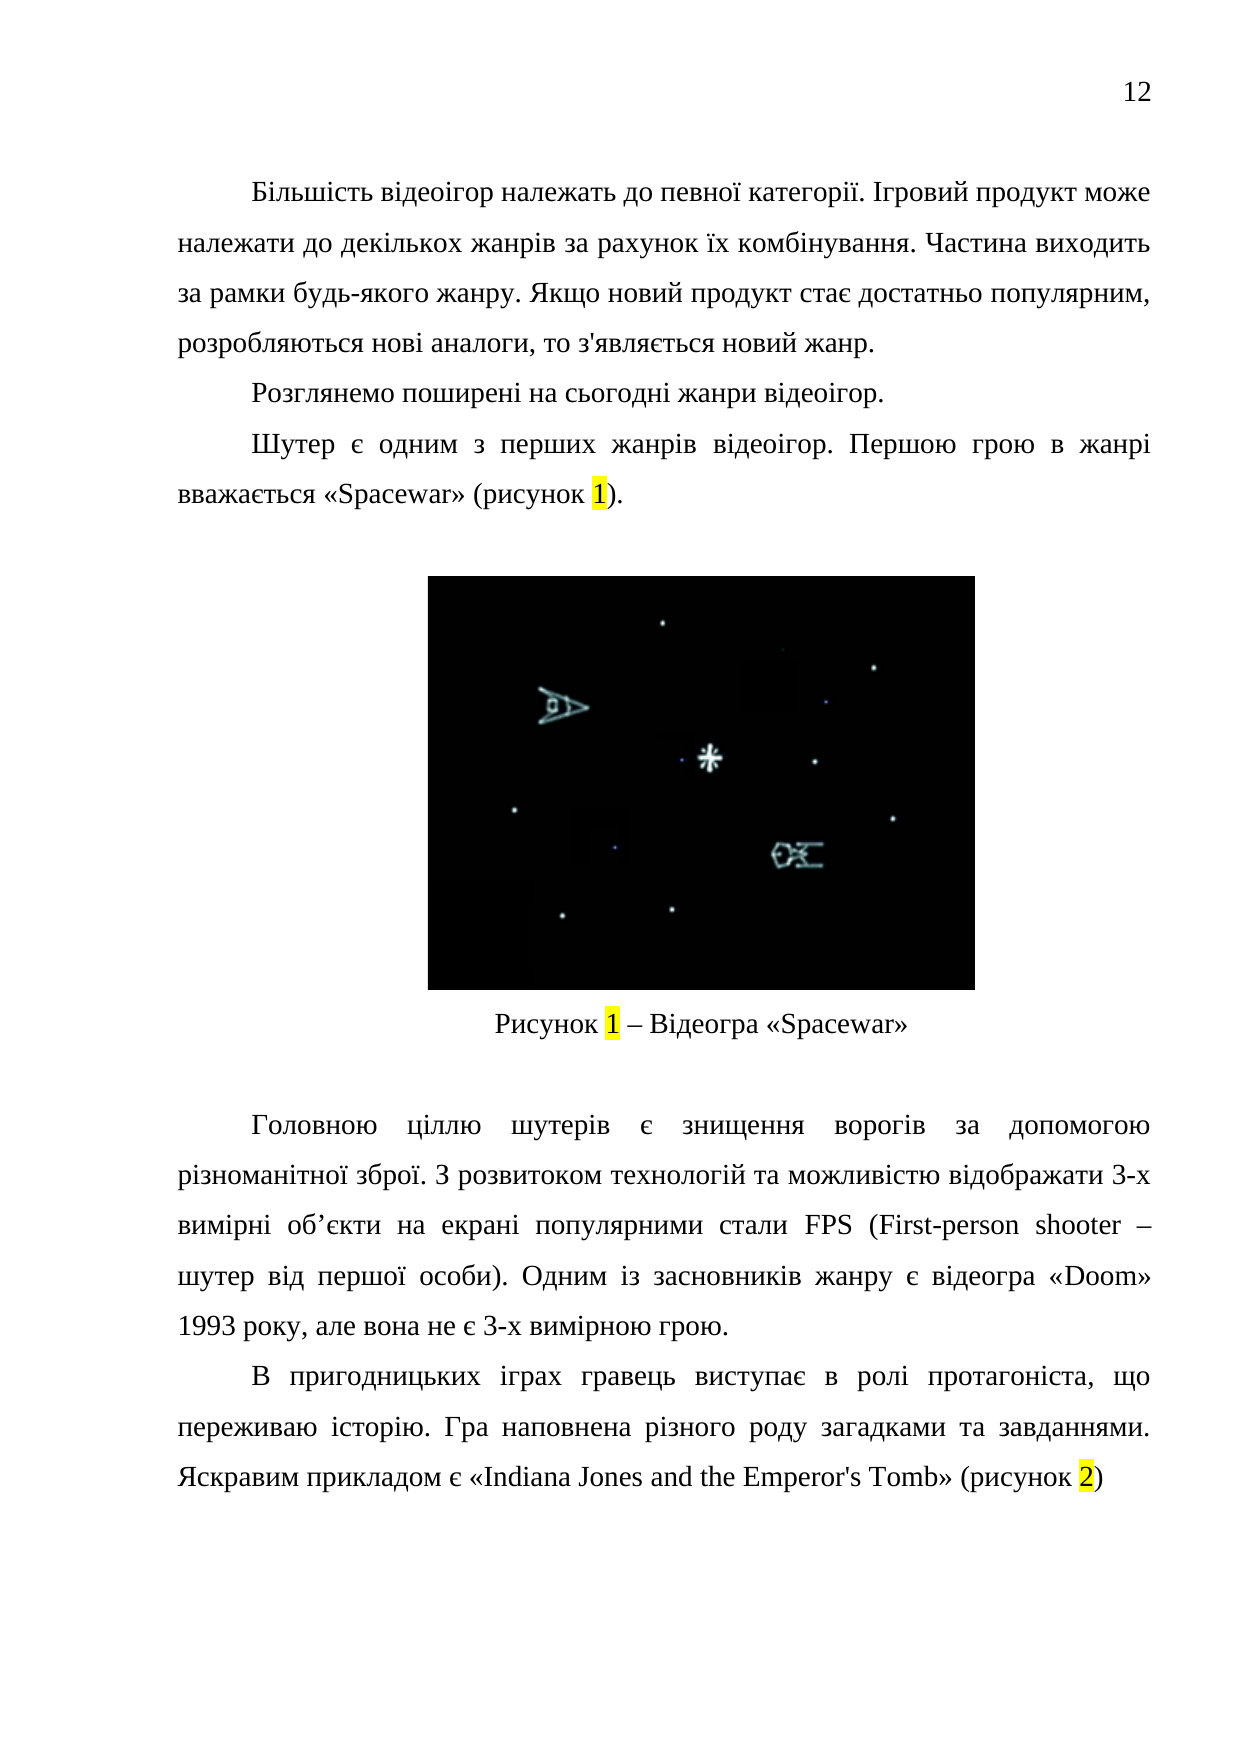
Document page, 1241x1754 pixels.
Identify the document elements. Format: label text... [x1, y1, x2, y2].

picture [427, 576, 975, 990]
text Розглянемо поширені на сьогодні жанри відеоігор. [177, 376, 1152, 409]
text Більшість відеоігор належать до певної категорії. Ігровий продукт може належати до декількох жанрів за рахунок їх комбінування. Частина виходить за рамки будь-якого жанру. Якщо новий продукт стає достатньо популярним, розробляються нові аналоги, то з'являється новий жанр. [177, 174, 1152, 359]
text В пригодницьких іграх гравець виступає в ролі протагоніста, що переживаю історію. Гра наповнена різного роду загадками та завданнями. Яскравим прикладом є «Indiana Jones and the Emperor's Tomb» (рисунок 2) [177, 1358, 1152, 1492]
text Шутер є одним з перших жанрів відеоігор. Першою грою в жанрі вважається «Spacewar» (рисунок 1). [177, 426, 1152, 510]
text Головною ціллю шутерів є знищення ворогів за допомогою різноманітної зброї. З розвитоком технологій та можливістю відображати 3-х вимірні об’єкти на екрані популярними стали FPS (First-person shooter – шутер від першої особи). Одним із засновників жанру є відеогра «Doom» 1993 року, але вона не є 3-х вимірною грою. [177, 1107, 1152, 1342]
text Рисунок 1 – Відеогра «Spacewar» [177, 1006, 605, 1040]
text Рисунок 1 – Відеогра «Spacewar» [620, 1006, 1152, 1040]
